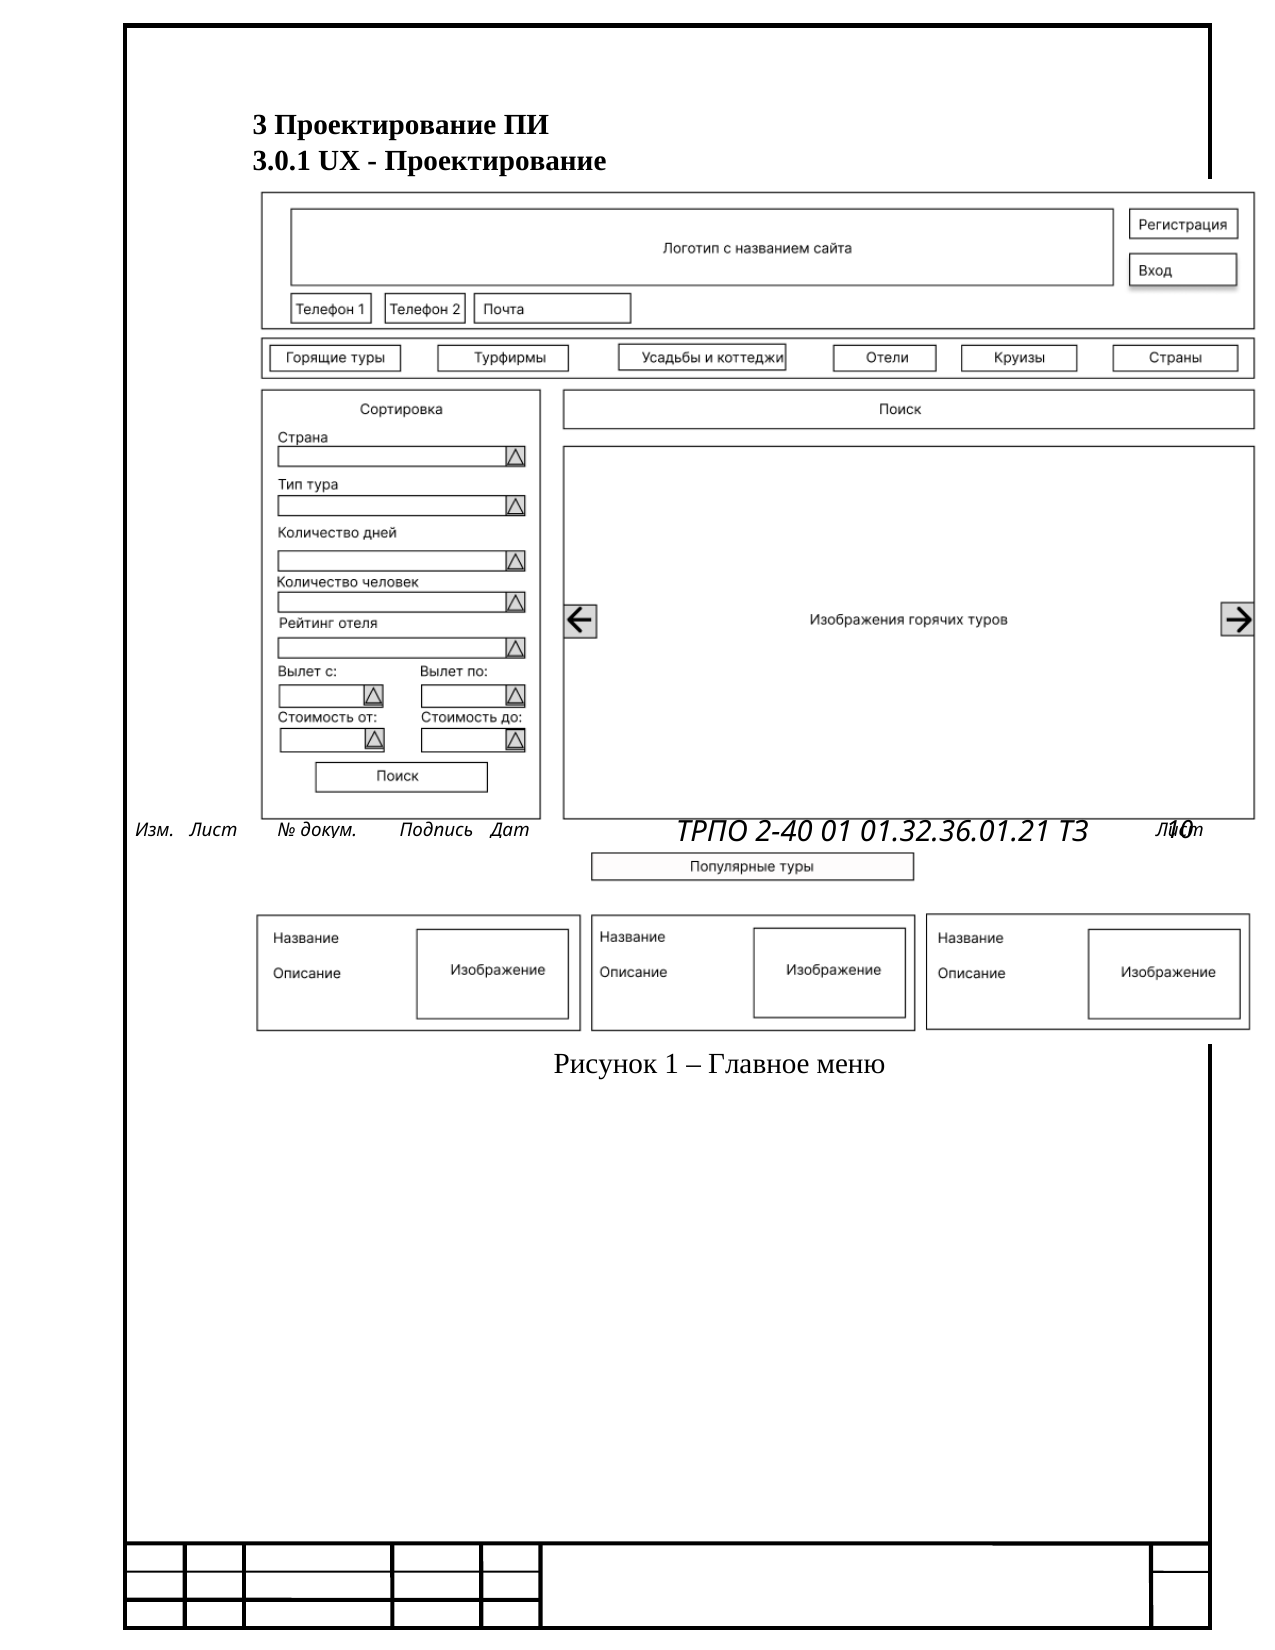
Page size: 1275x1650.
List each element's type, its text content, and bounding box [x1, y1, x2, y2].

text Рисунок 1 – Главное меню [252, 1046, 1186, 1079]
picture [252, 179, 1262, 1044]
text 3 Проектирование ПИ [252, 107, 1186, 141]
text 3.0.1 UX - Проектирование [252, 143, 1186, 177]
